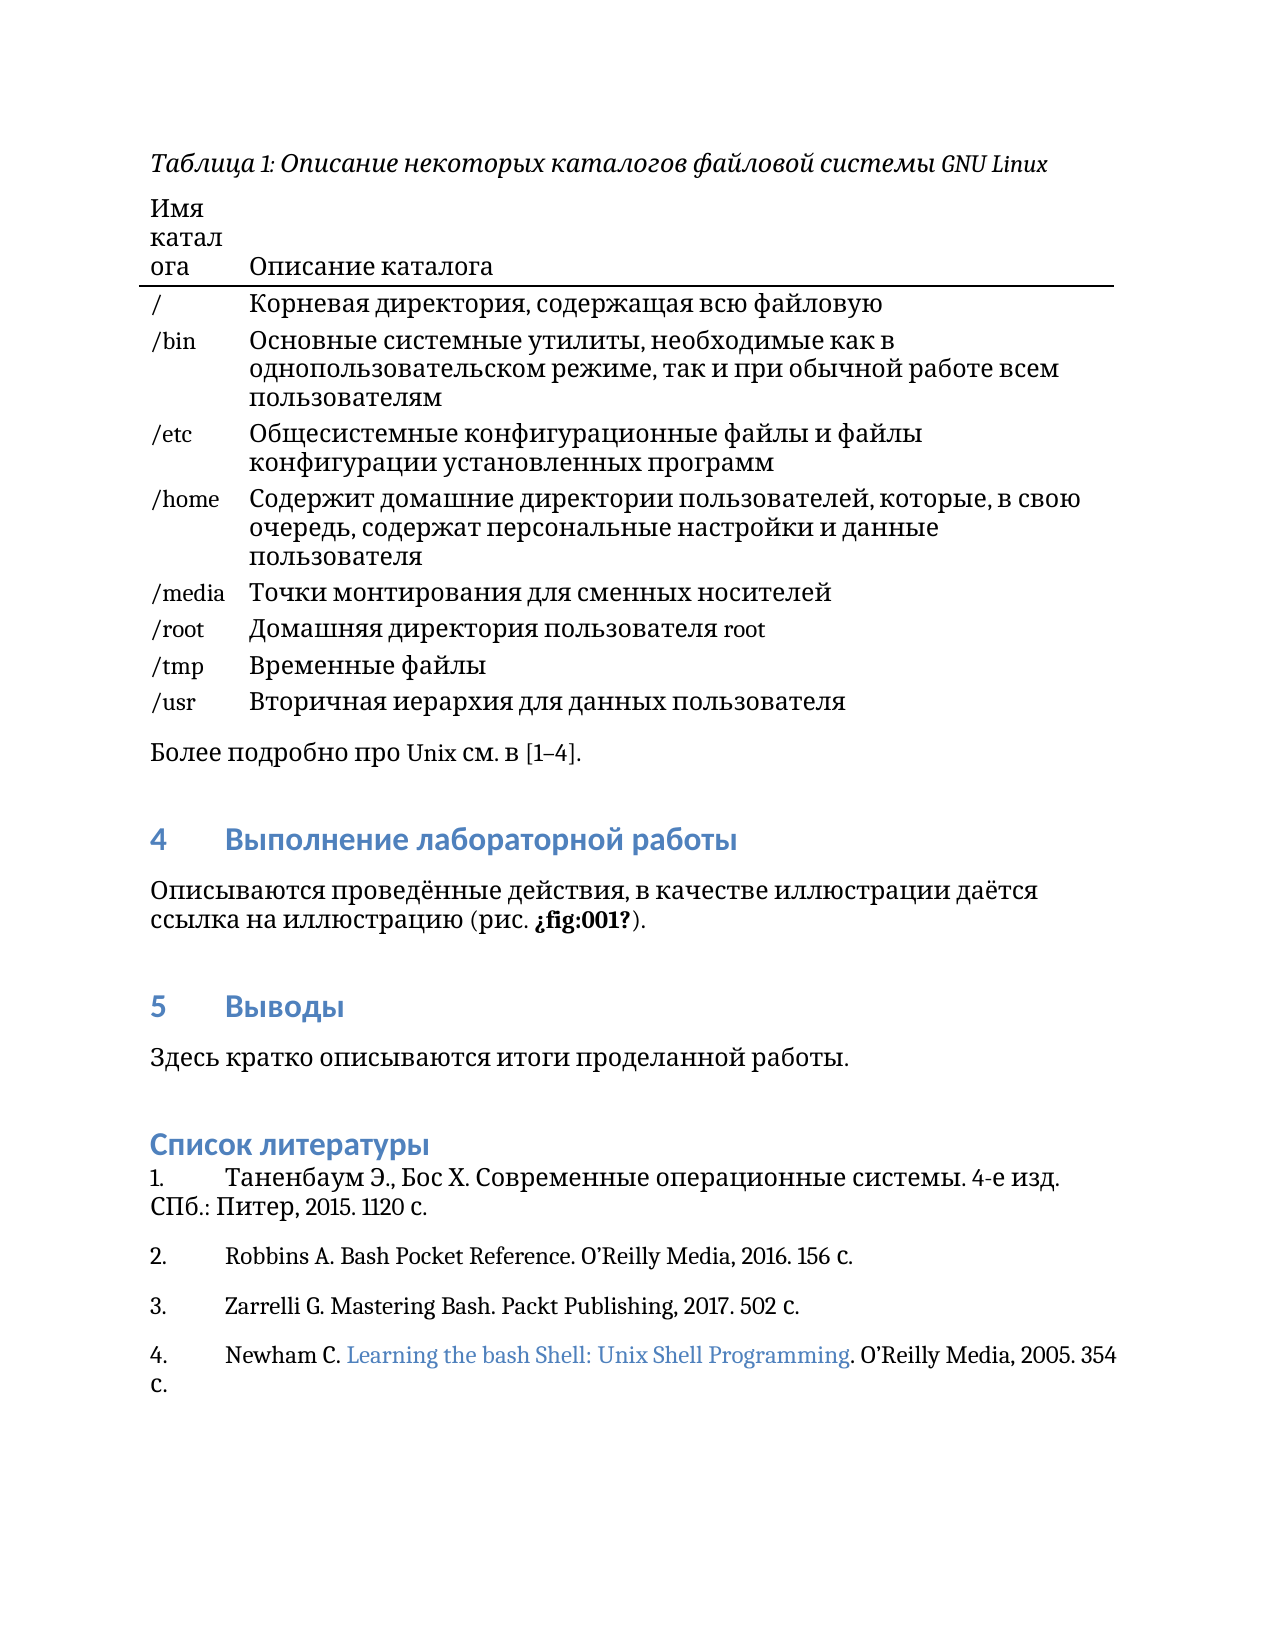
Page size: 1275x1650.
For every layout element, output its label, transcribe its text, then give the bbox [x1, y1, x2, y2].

table_cell /tmp [139, 648, 238, 684]
table_cell Временные файлы [238, 648, 1114, 684]
table_cell /root [139, 612, 238, 648]
text 1. Таненбаум Э., Бос Х. Современные операционные системы. 4-е изд. СПб.: Питер, 2015. 1120 с. [150, 1164, 1125, 1221]
table_cell /etc [139, 417, 238, 482]
text 2. Robbins A. Bash Pocket Reference. O’Reilly Media, 2016. 156 с. [150, 1242, 1125, 1271]
table_cell Вторичная иерархия для данных пользователя [238, 684, 1114, 720]
table_cell /home [139, 482, 238, 575]
table_header Описание каталога [238, 191, 1114, 285]
text Здесь кратко описываются итоги проделанной работы. [150, 1044, 1125, 1073]
subtitle 5 Выводы [150, 985, 1125, 1026]
text Более подробно про Unix см. в [1–4]. [150, 739, 1125, 768]
table_cell Содержит домашние директории пользователей, которые, в свою очередь, содержат персональные настройки и данные пользователя [238, 482, 1114, 575]
text Описываются проведённые действия, в качестве иллюстрации даётся ссылка на иллюстрацию (рис. ¿fig:001?). [150, 877, 1125, 935]
table_cell Основные системные утилиты, необходимые как в однопользовательском режиме, так и при обычной работе всем пользователям [238, 323, 1114, 417]
table_cell / [139, 287, 238, 323]
text 3. Zarrelli G. Mastering Bash. Packt Publishing, 2017. 502 с. [150, 1292, 1125, 1320]
table_cell Точки монтирования для сменных носителей [238, 575, 1114, 612]
table_cell /usr [139, 684, 238, 720]
table_cell /bin [139, 323, 238, 417]
table_cell Домашняя директория пользователя root [238, 612, 1114, 648]
text 4. Newham C. Learning the bash Shell: Unix Shell Programming. O’Reilly Media, 2005. 354 с. [150, 1341, 1125, 1399]
text Таблица 1: Описание некоторых каталогов файловой системы GNU Linux [150, 150, 1125, 179]
subtitle Список литературы [150, 1123, 1125, 1164]
table_cell /media [139, 575, 238, 612]
subtitle 4 Выполнение лабораторной работы [150, 818, 1125, 858]
table_cell Общесистемные конфигурационные файлы и файлы конфигурации установленных программ [238, 417, 1114, 482]
table_header Имя каталога [139, 191, 238, 285]
table_cell Корневая директория, содержащая всю файловую [238, 287, 1114, 323]
